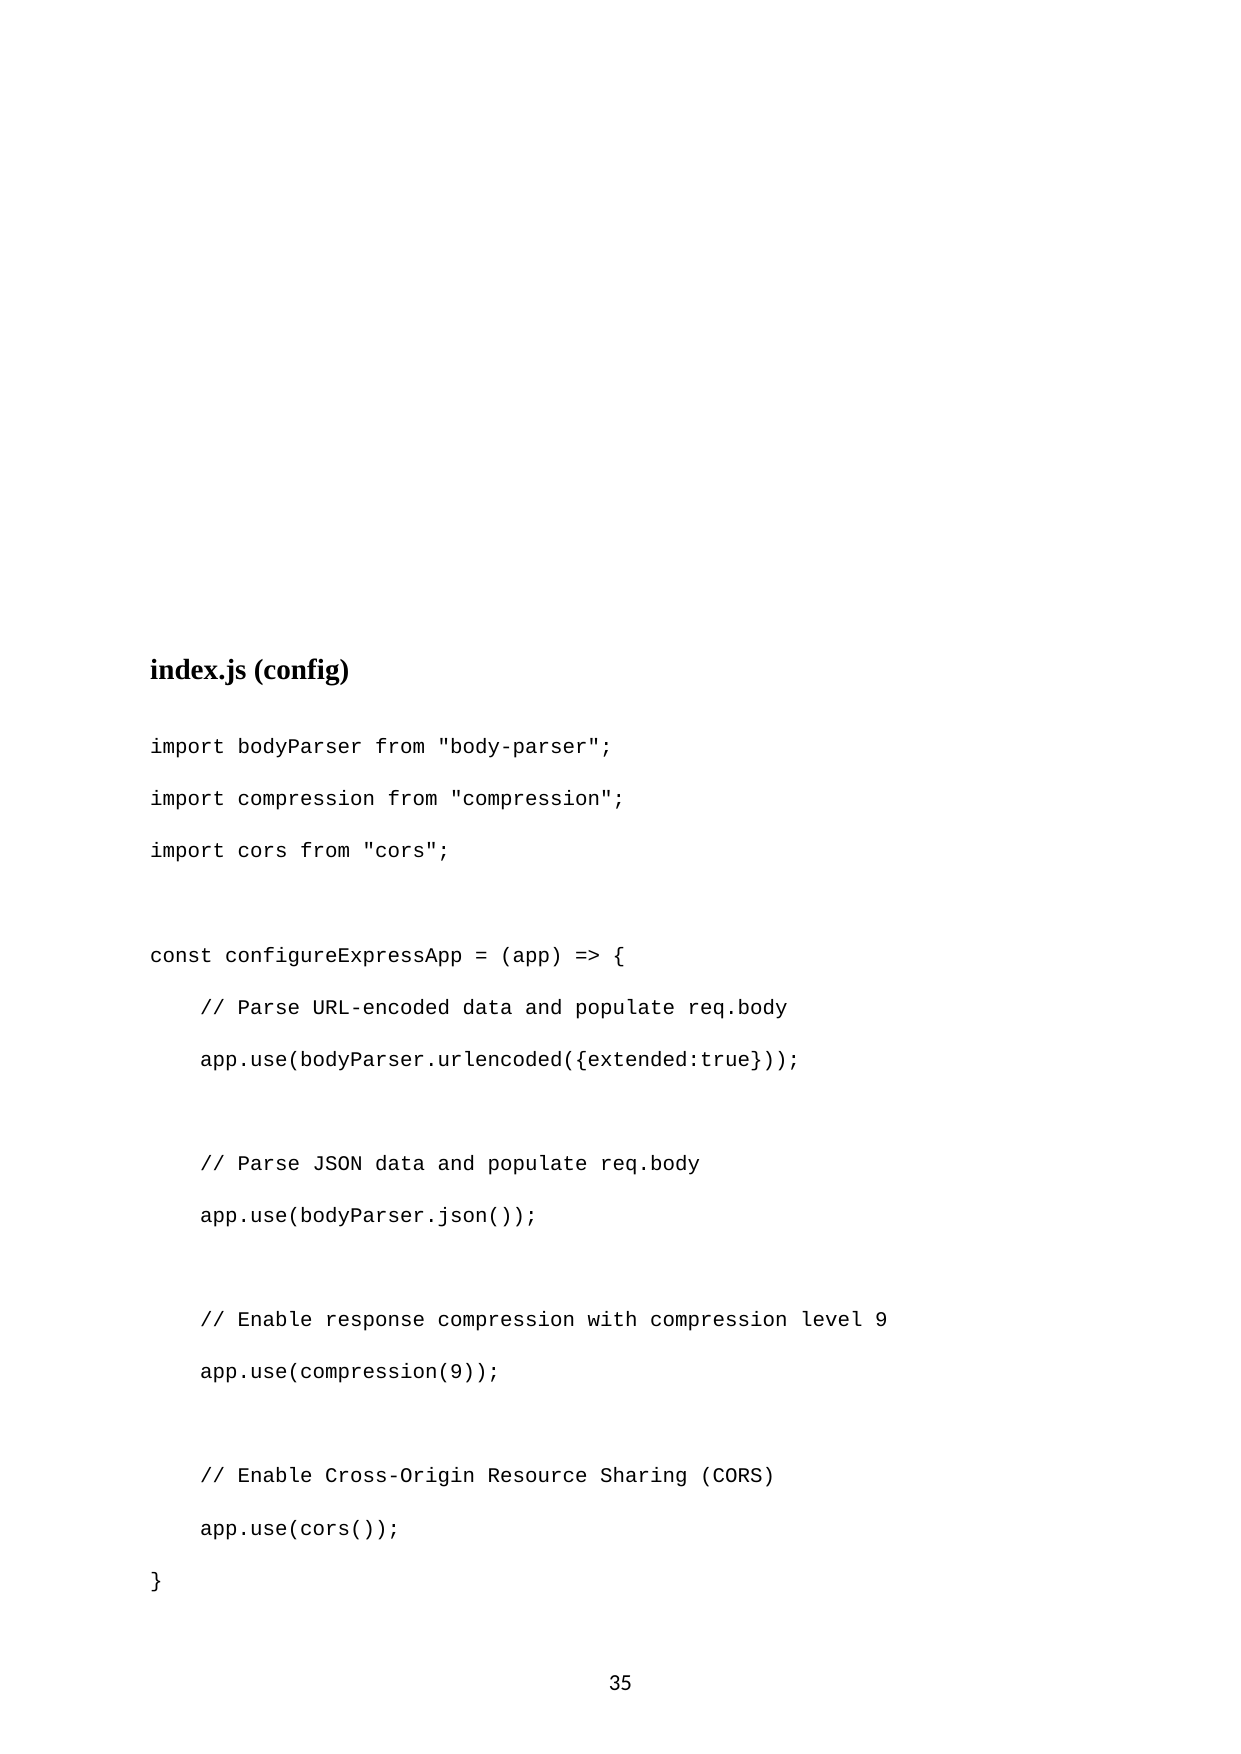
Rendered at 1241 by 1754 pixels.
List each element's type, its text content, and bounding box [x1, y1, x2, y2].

text import compression from "compression"; [150, 788, 1090, 812]
text app.use(cors()); [150, 1517, 1090, 1541]
text const configureExpressApp = (app) => { [150, 944, 1090, 968]
text // Enable Cross-Origin Resource Sharing (CORS) [150, 1465, 1090, 1489]
text app.use(bodyParser.urlencoded({extended:true})); [150, 1049, 1090, 1072]
text app.use(bodyParser.json()); [150, 1205, 1090, 1229]
text app.use(compression(9)); [150, 1361, 1090, 1385]
text import cors from "cors"; [150, 840, 1090, 864]
text index.js (config) [150, 652, 1090, 686]
text // Parse URL-encoded data and populate req.body [150, 997, 1090, 1020]
text import bodyParser from "body-parser"; [150, 736, 1090, 760]
text } [150, 1569, 1090, 1593]
text // Parse JSON data and populate req.body [150, 1153, 1090, 1177]
text // Enable response compression with compression level 9 [150, 1309, 1090, 1333]
